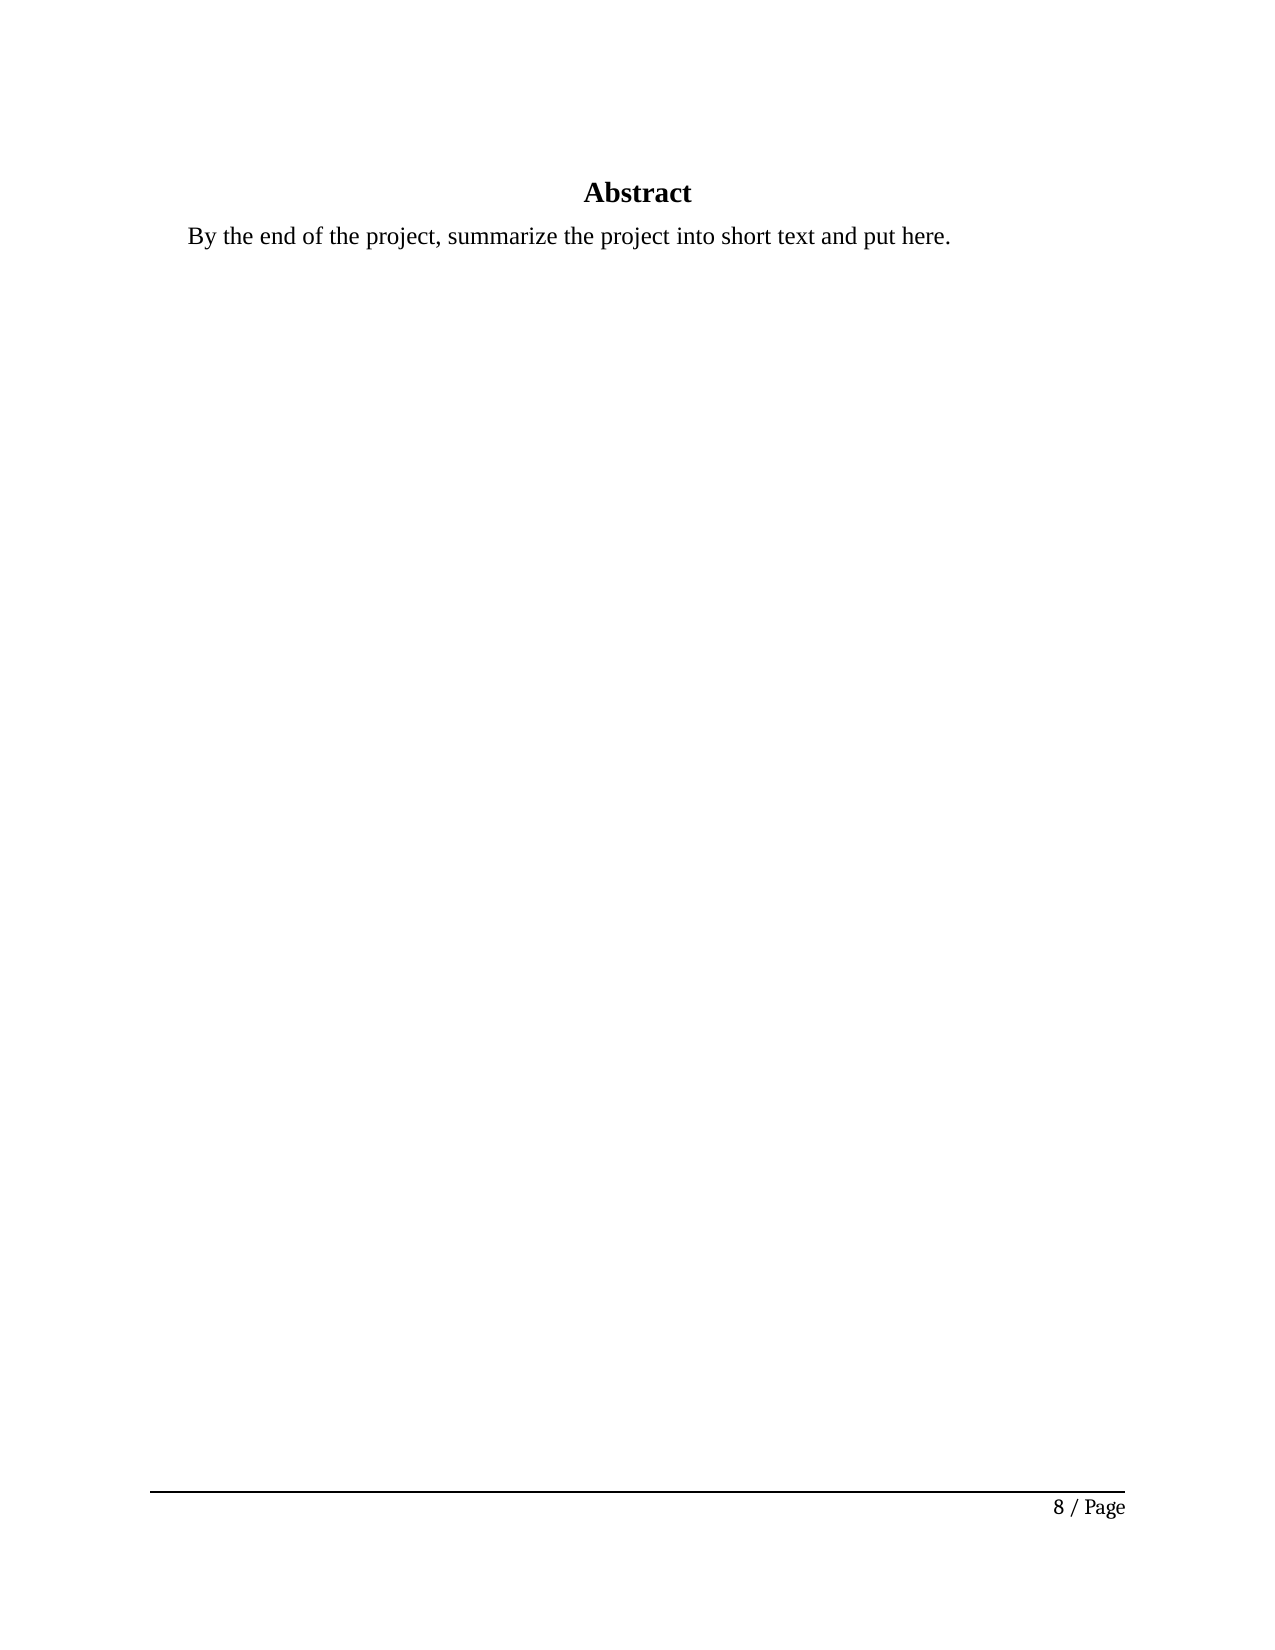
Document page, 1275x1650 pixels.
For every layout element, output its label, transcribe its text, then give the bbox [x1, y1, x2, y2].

text By the end of the project, summarize the project into short text and put here. [150, 221, 1125, 250]
list Abstract [150, 175, 1125, 208]
